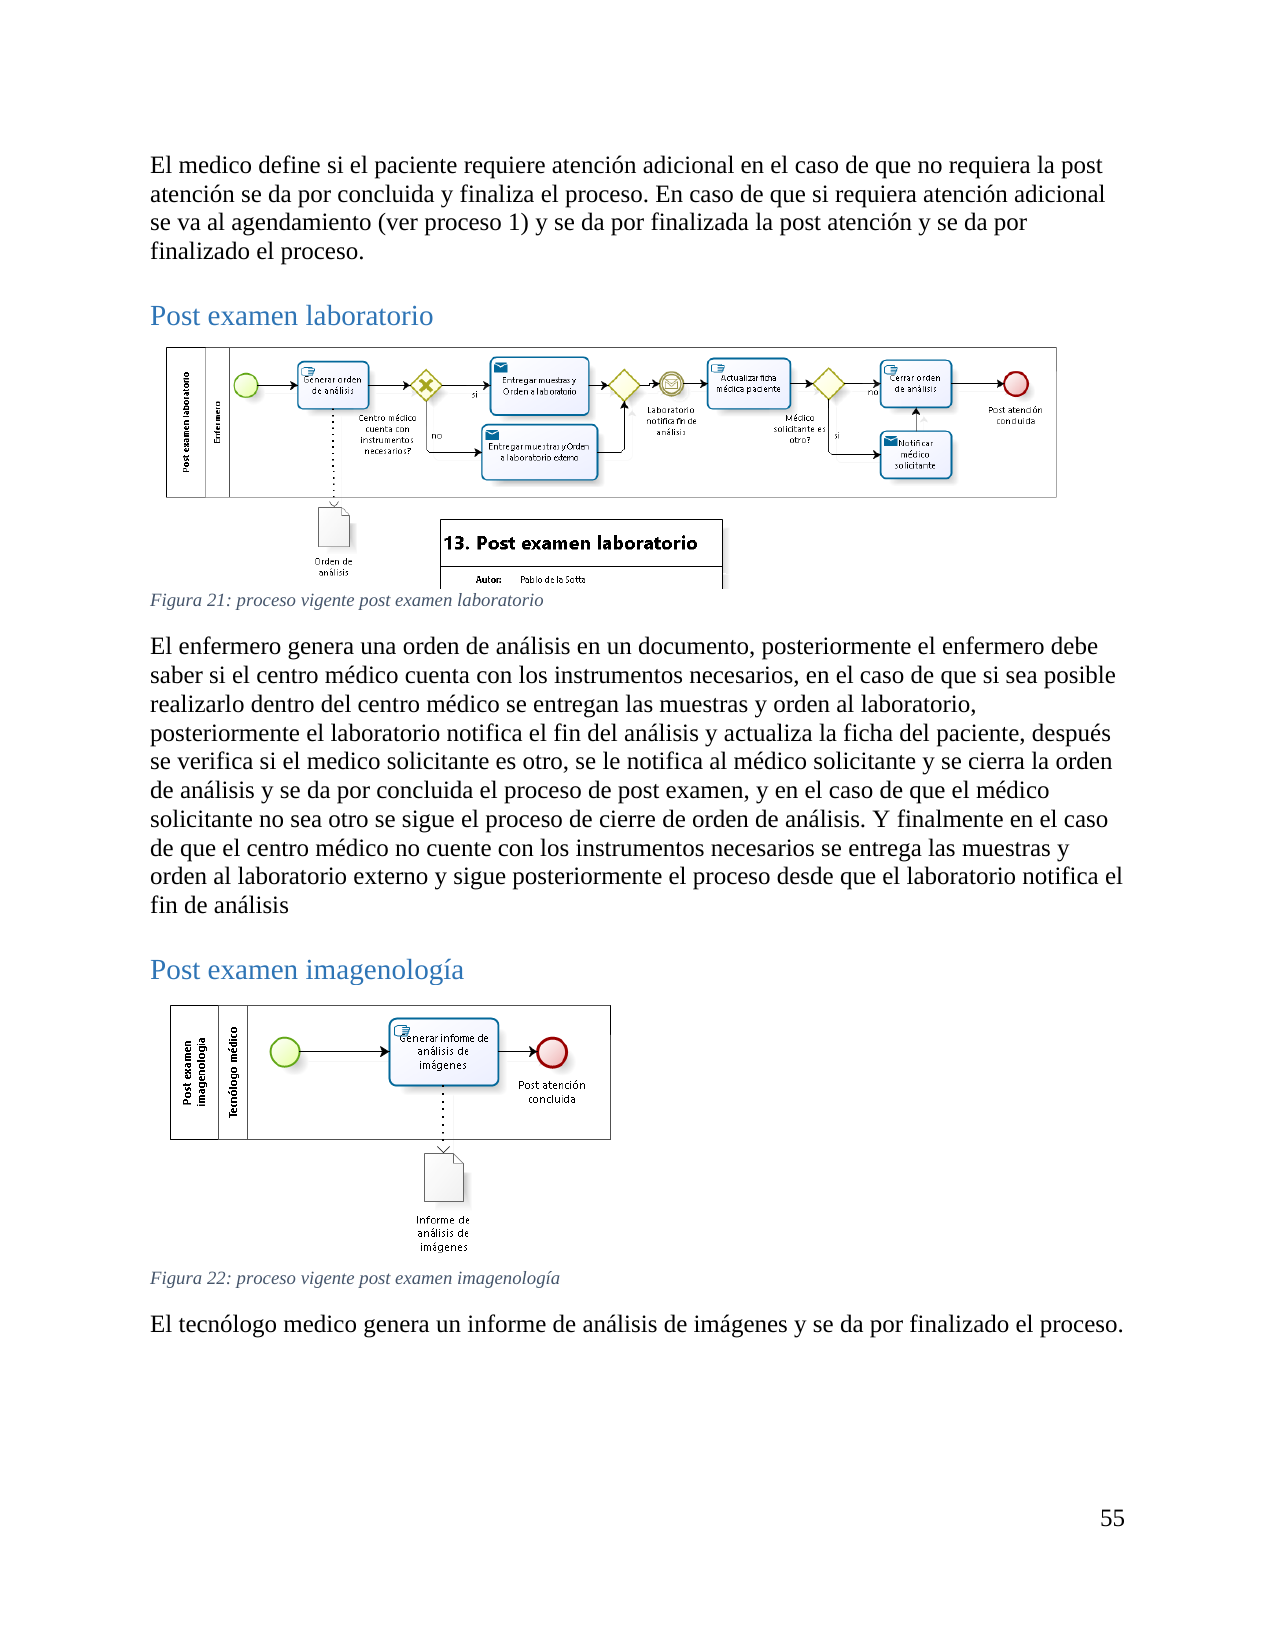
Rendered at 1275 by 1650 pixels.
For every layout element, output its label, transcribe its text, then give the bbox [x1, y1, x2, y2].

text Figura 22: proceso vigente post examen imagenología [150, 1267, 1125, 1288]
text El enfermero genera una orden de análisis en un documento, posteriormente el enfermero debe saber si el centro médico cuenta con los instrumentos necesarios, en el caso de que si sea posible realizarlo dentro del centro médico se entregan las muestras y orden al laboratorio, posteriormente el laboratorio notifica el fin del análisis y actualiza la ficha del paciente, después se verifica si el medico solicitante es otro, se le notifica al médico solicitante y se cierra la orden de análisis y se da por concluida el proceso de post examen, y en el caso de que el médico solicitante no sea otro se sigue el proceso de cierre de orden de análisis. Y finalmente en el caso de que el centro médico no cuente con los instrumentos necesarios se entrega las muestras y orden al laboratorio externo y sigue posteriormente el proceso desde que el laboratorio notifica el fin de análisis [150, 631, 1125, 919]
text El medico define si el paciente requiere atención adicional en el caso de que no requiera la post atención se da por concluida y finaliza el proceso. En caso de que si requiera atención adicional se va al agendamiento (ver proceso 1) y se da por finalizada la post atención y se da por finalizado el proceso. [150, 150, 1125, 265]
subtitle Post examen laboratorio [150, 298, 1125, 331]
picture [150, 985, 616, 1267]
picture [150, 331, 1071, 589]
text Figura 21: proceso vigente post examen laboratorio [150, 589, 1125, 611]
text El tecnólogo medico genera un informe de análisis de imágenes y se da por finalizado el proceso. [150, 1309, 1125, 1338]
subtitle Post examen imagenología [150, 952, 1125, 985]
